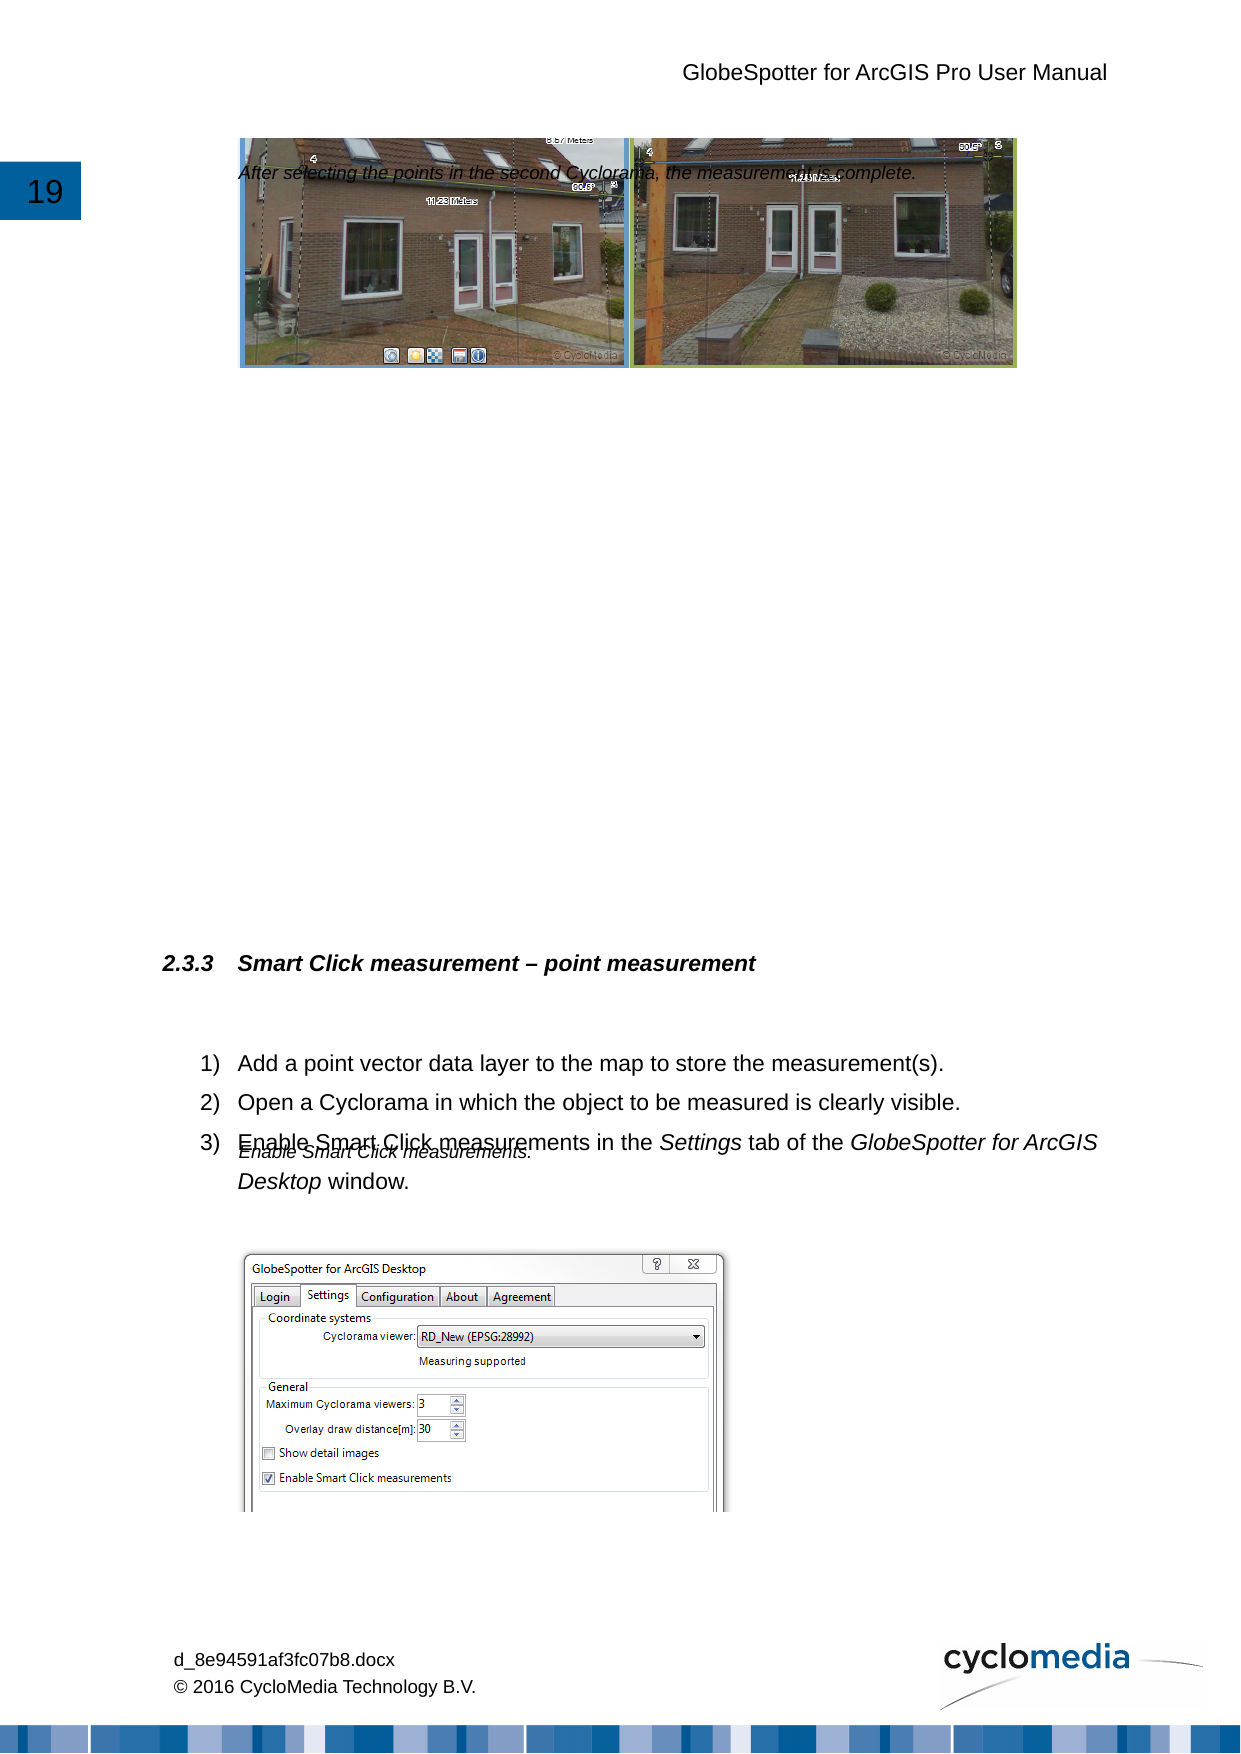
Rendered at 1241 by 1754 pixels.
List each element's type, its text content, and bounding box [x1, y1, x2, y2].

picture [0, 1725, 1241, 1753]
subtitle Smart Click measurement – point measurement [162, 950, 1107, 976]
picture [937, 1643, 1203, 1710]
list Open a Cyclorama in which the object to be measured is clearly visible. [200, 1089, 1107, 1116]
picture [237, 138, 1018, 368]
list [200, 138, 1107, 877]
picture [237, 1247, 734, 1512]
list Add a point vector data layer to the map to store the measurement(s). [200, 1050, 1107, 1076]
